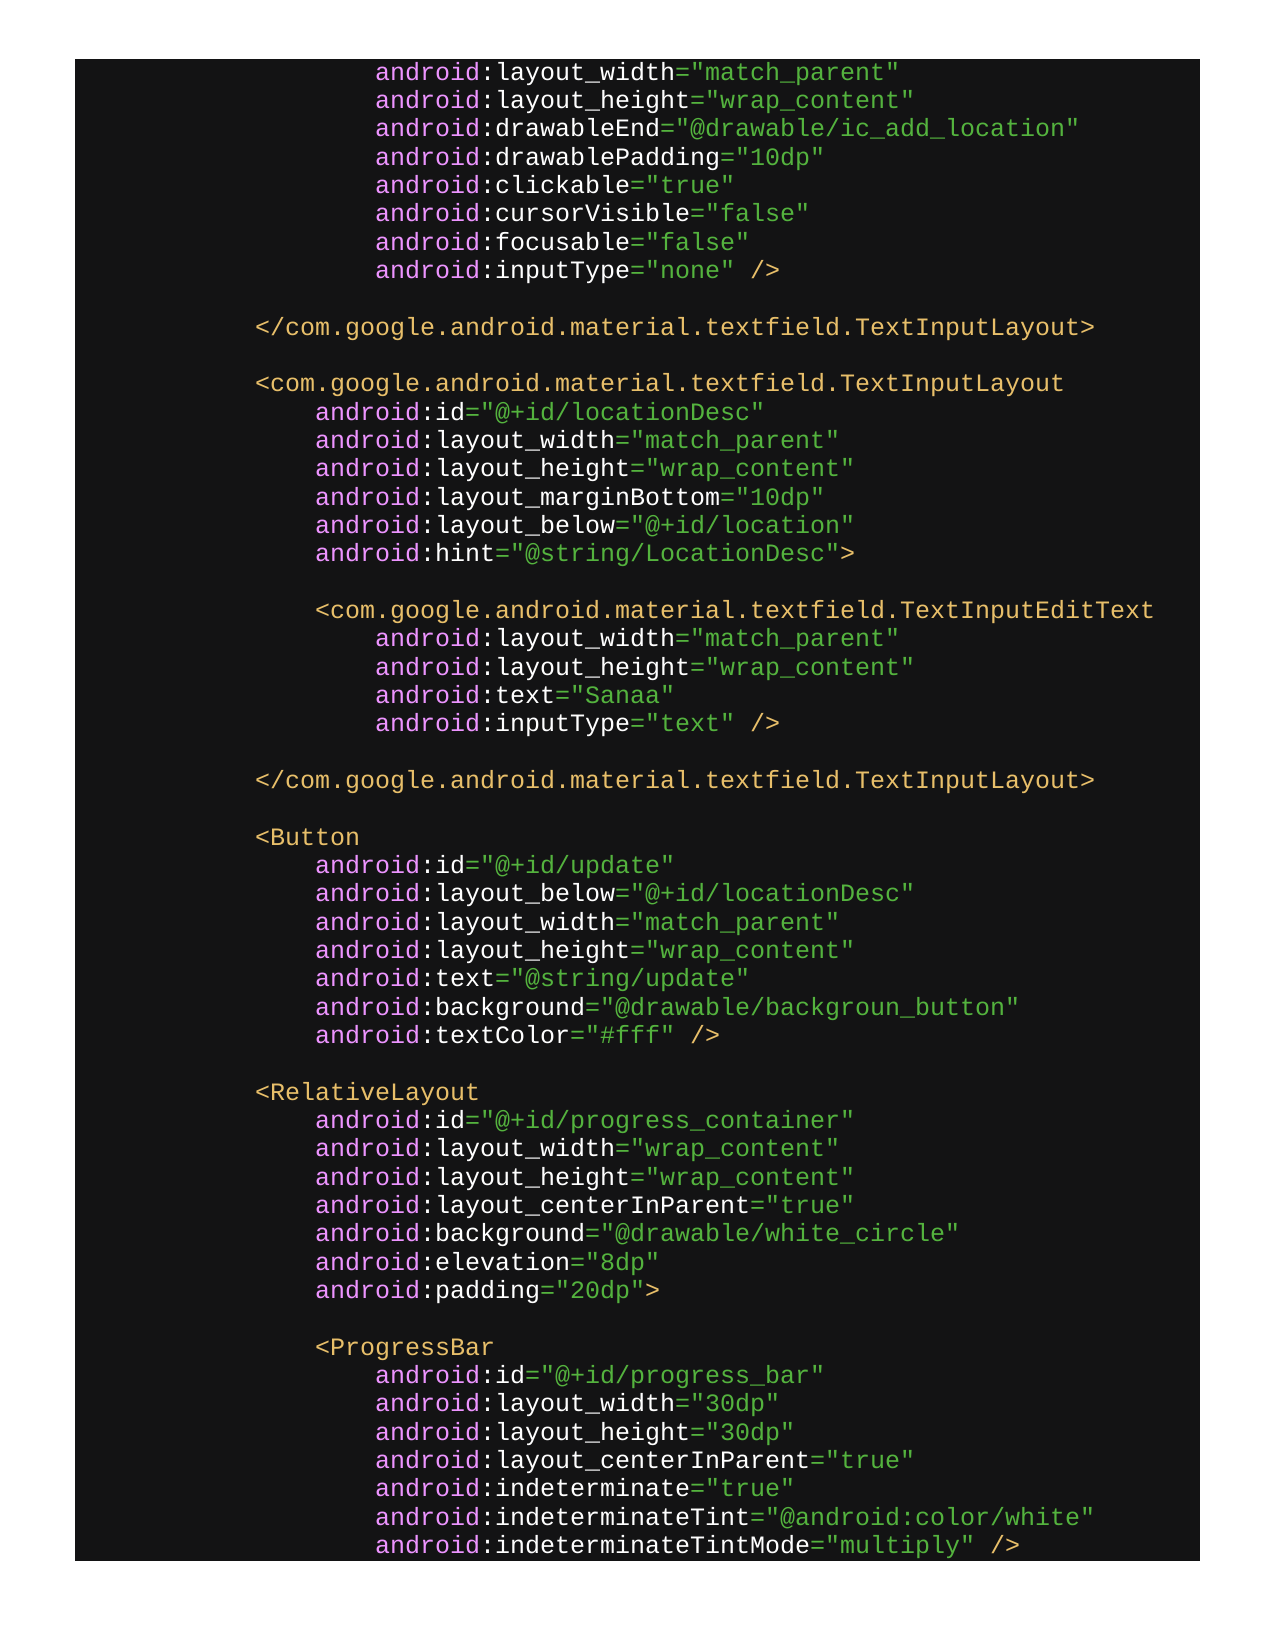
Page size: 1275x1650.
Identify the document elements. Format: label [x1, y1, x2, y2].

text [75, 59, 1200, 1561]
